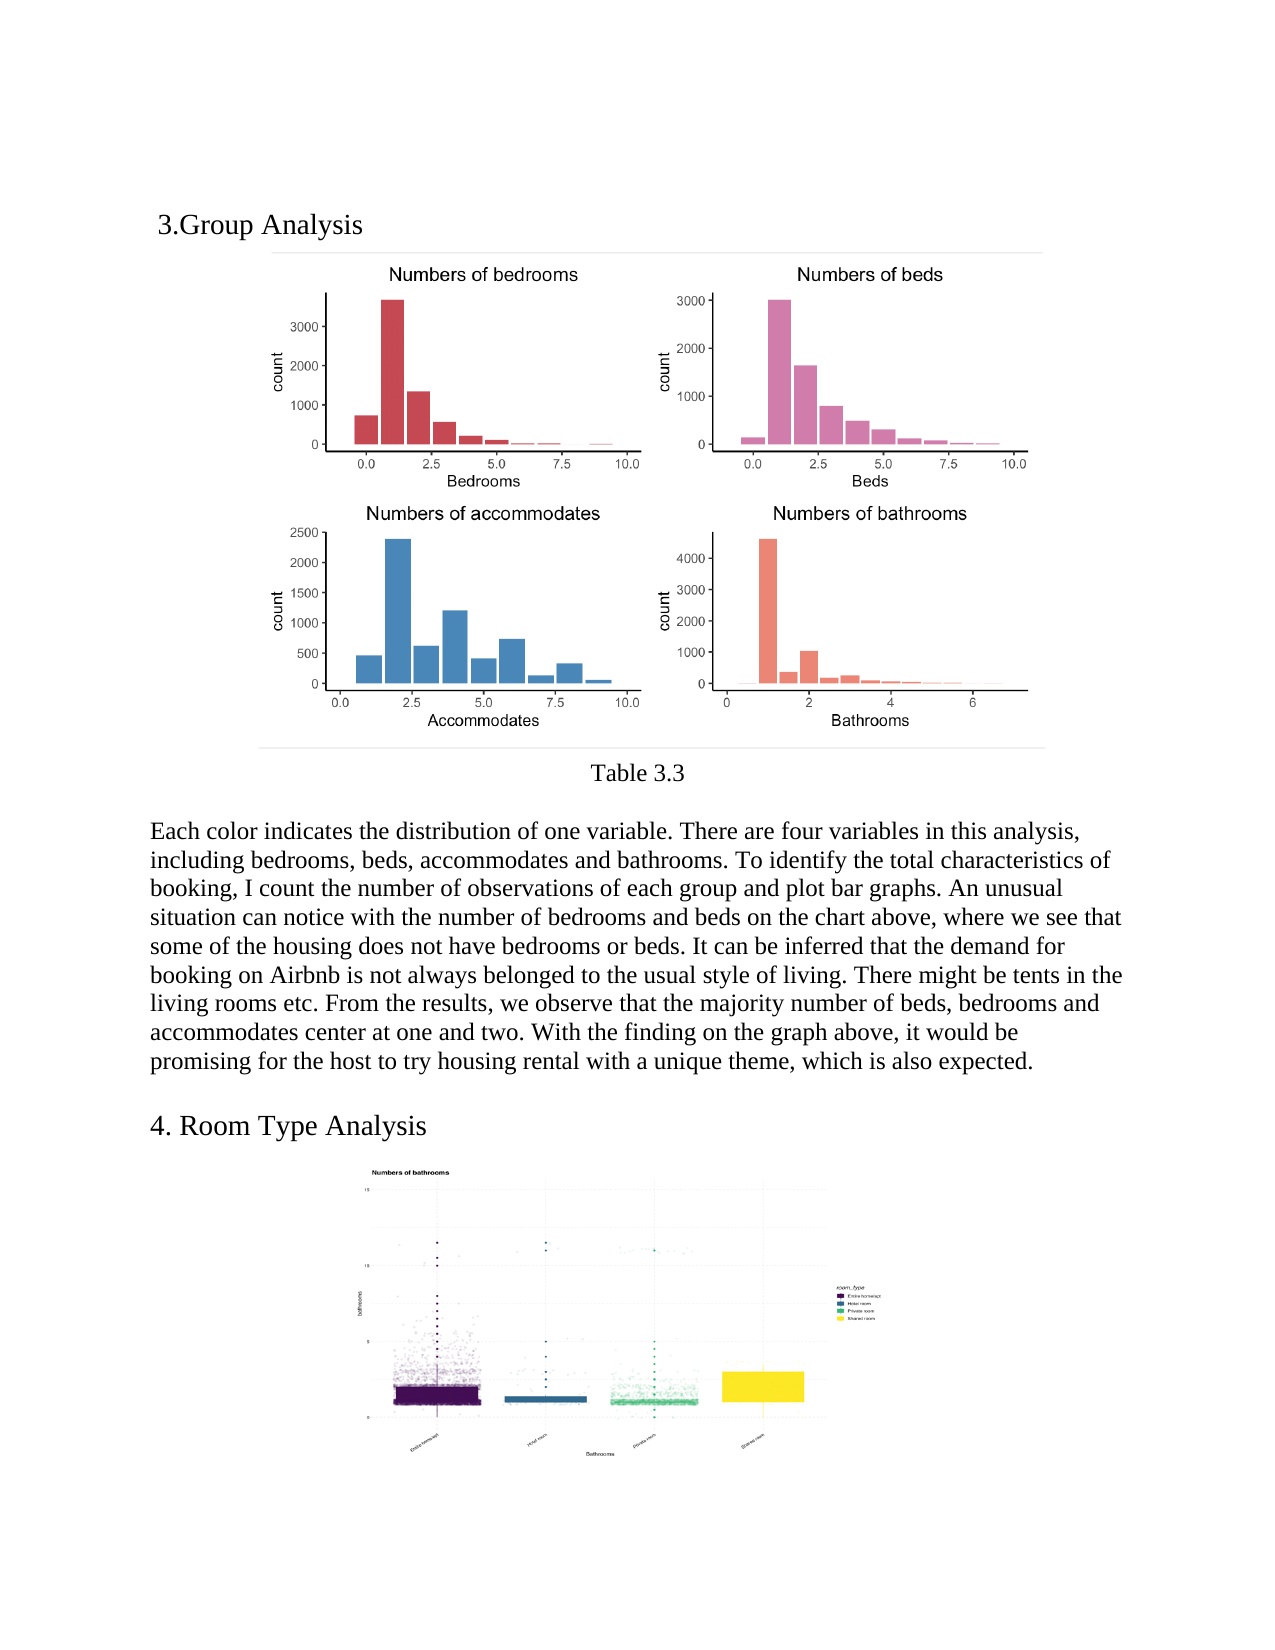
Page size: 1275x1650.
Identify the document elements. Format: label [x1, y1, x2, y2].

picture [258, 252, 1046, 756]
picture [355, 1166, 886, 1460]
